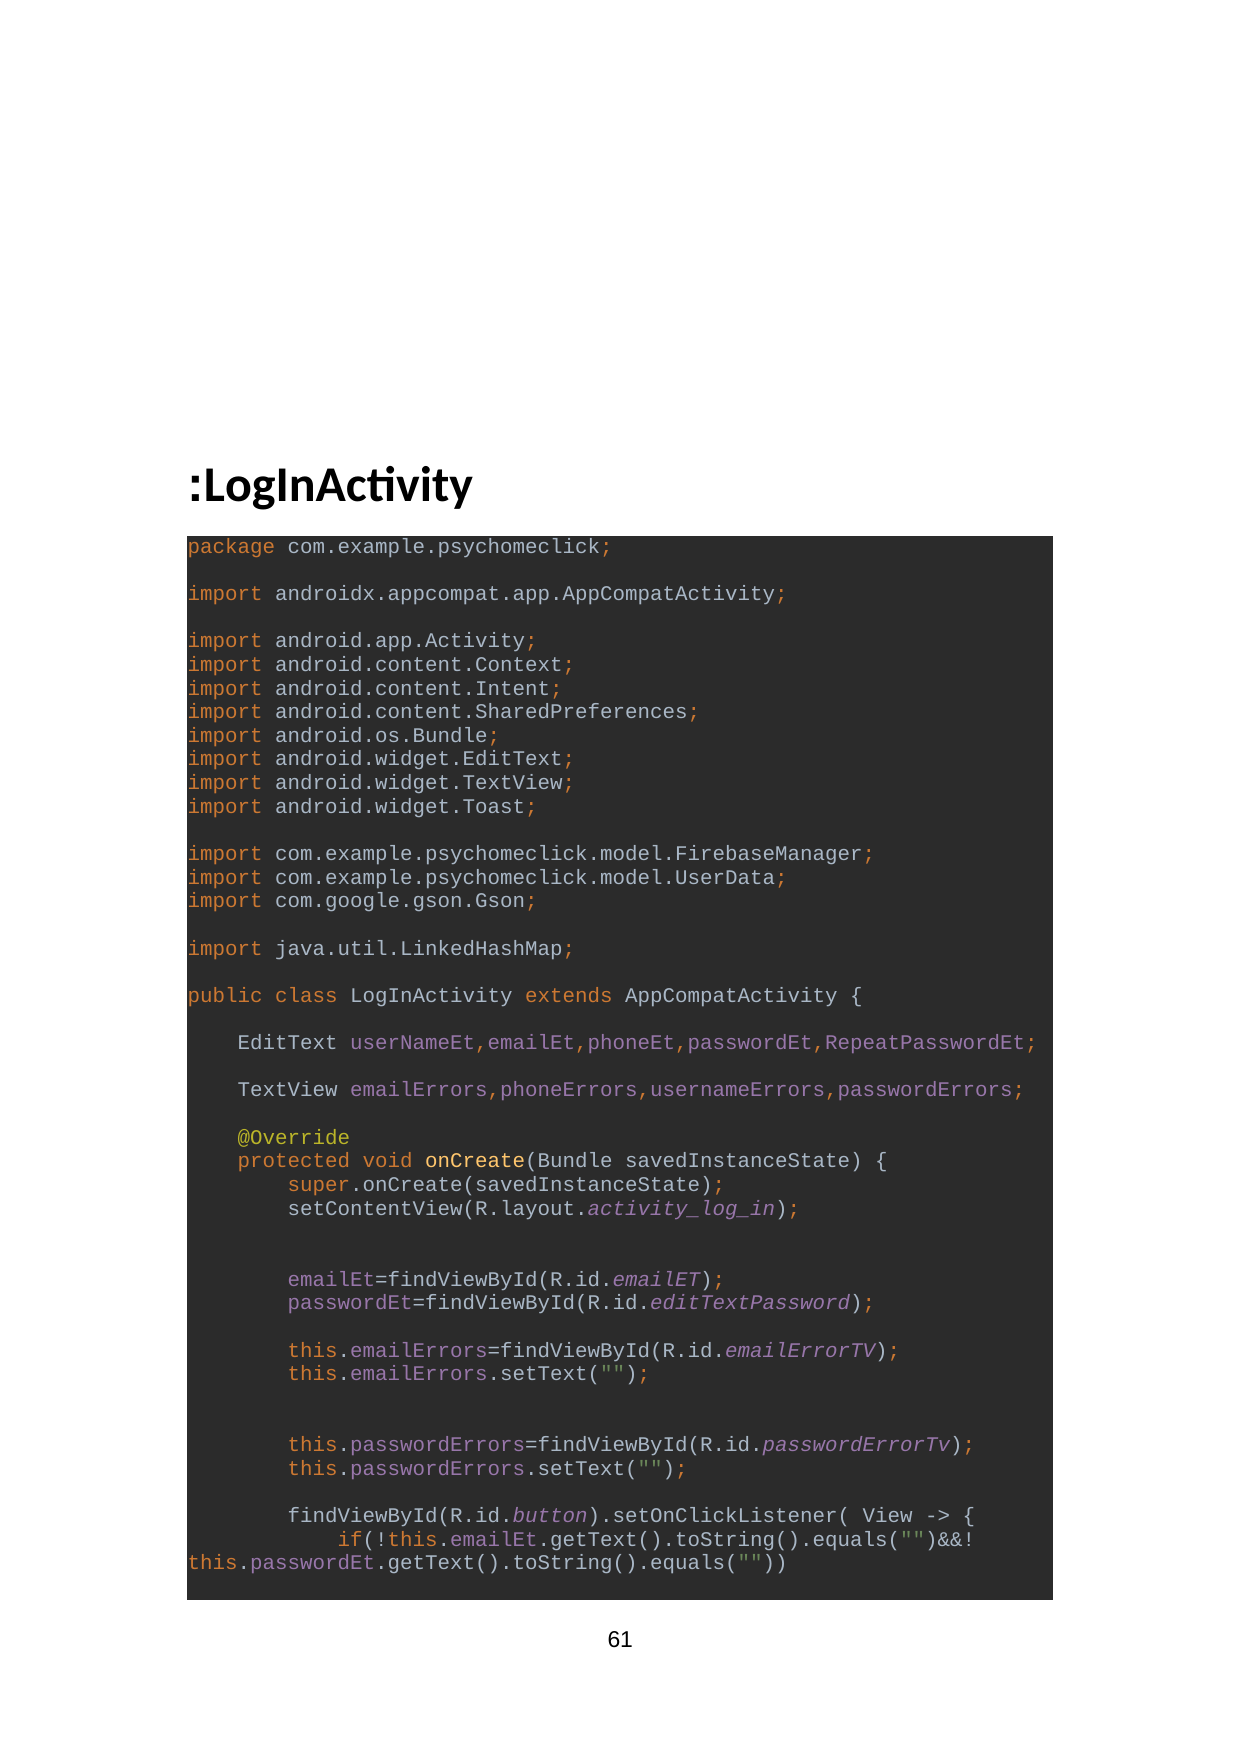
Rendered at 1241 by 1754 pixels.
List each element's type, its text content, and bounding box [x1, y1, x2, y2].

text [187, 536, 1053, 1600]
text LogInActivity: [187, 453, 1053, 514]
